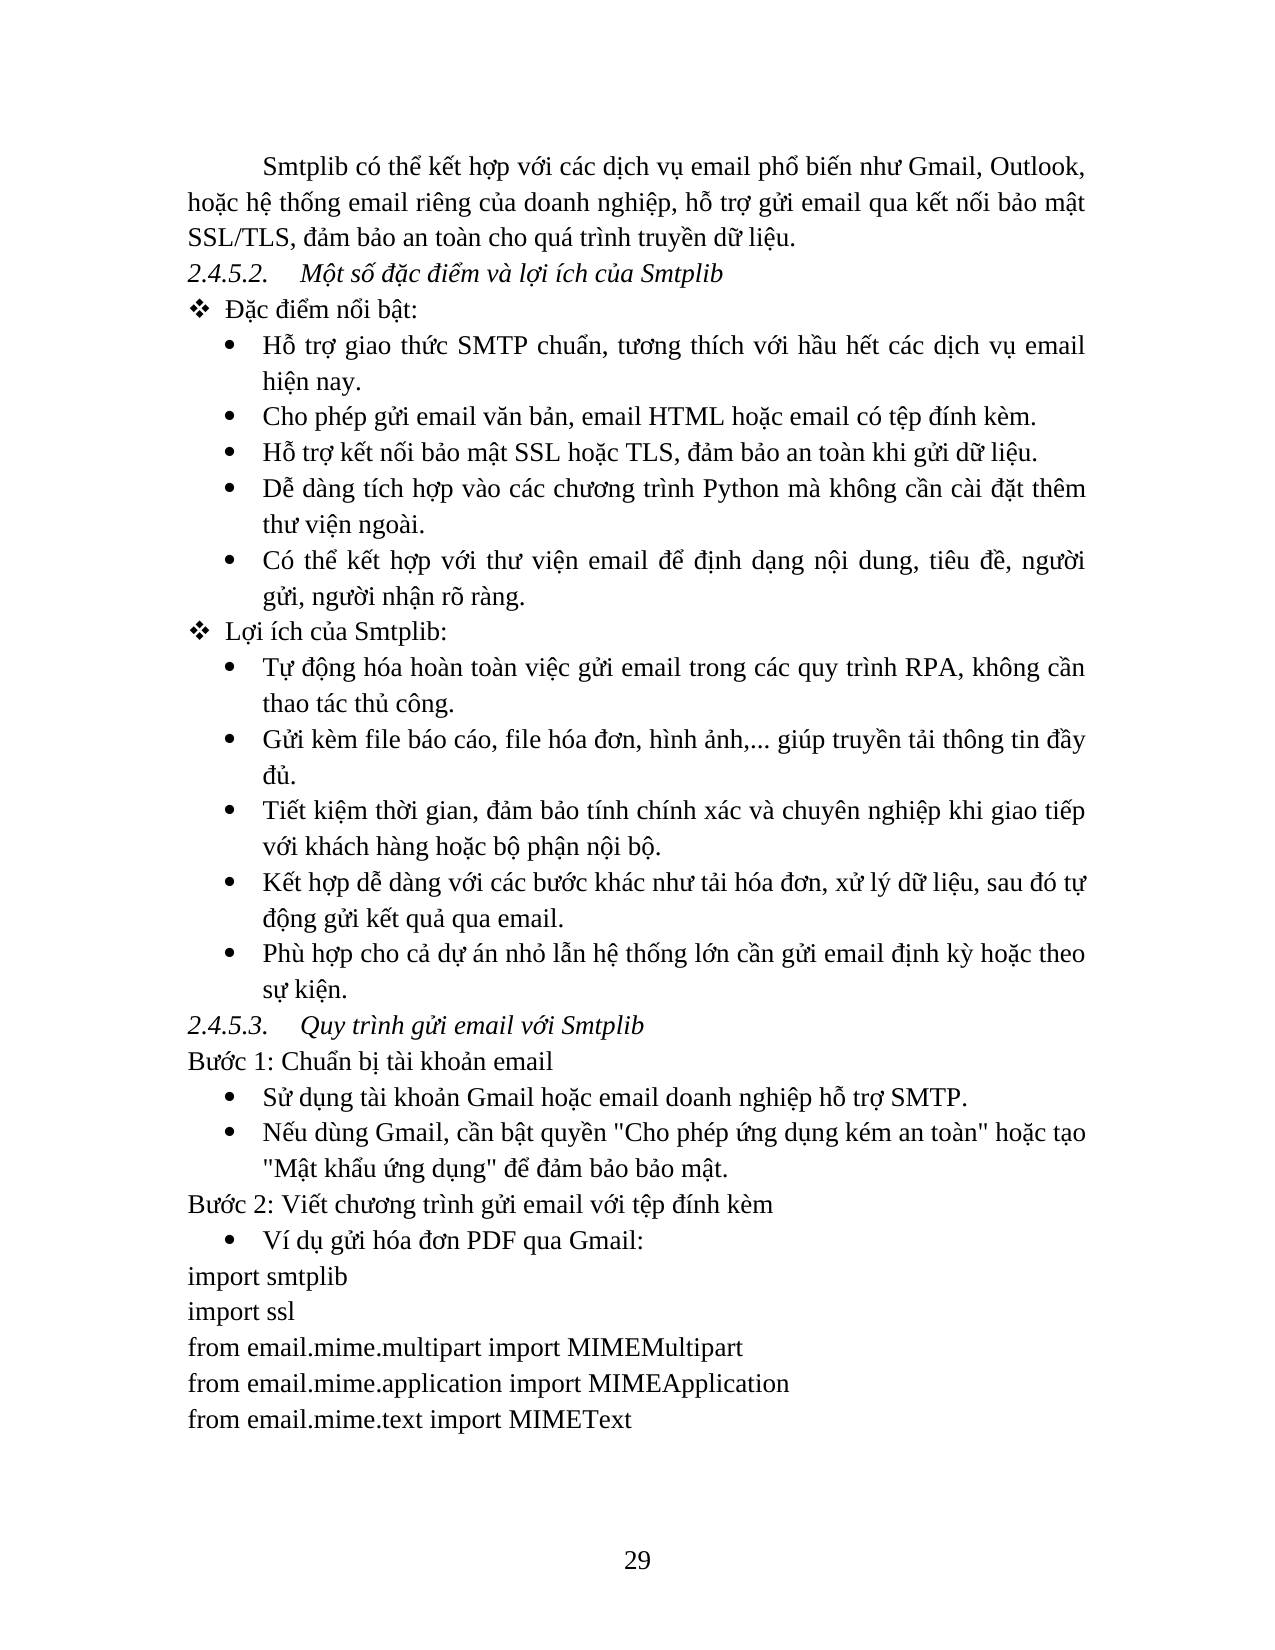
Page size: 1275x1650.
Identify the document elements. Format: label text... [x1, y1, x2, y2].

list Cho phép gửi email văn bản, email HTML hoặc email có tệp đính kèm. [225, 400, 1087, 432]
list Ví dụ gửi hóa đơn PDF qua Gmail: [225, 1224, 1087, 1255]
text from email.mime.application import MIMEApplication [187, 1367, 1087, 1398]
text from email.mime.text import MIMEText [187, 1403, 1087, 1434]
list Sử dụng tài khoản Gmail hoặc email doanh nghiệp hỗ trợ SMTP. [225, 1081, 1087, 1112]
list Hỗ trợ kết nối bảo mật SSL hoặc TLS, đảm bảo an toàn khi gửi dữ liệu. [225, 436, 1087, 468]
list Dễ dàng tích hợp vào các chương trình Python mà không cần cài đặt thêm thư viện ngoài. [225, 472, 1087, 539]
text import smtplib [187, 1260, 1087, 1291]
text Bước 2: Viết chương trình gửi email với tệp đính kèm [187, 1188, 1087, 1219]
text import ssl [187, 1296, 1087, 1327]
list Tự động hóa hoàn toàn việc gửi email trong các quy trình RPA, không cần thao tác thủ công. [225, 651, 1087, 718]
text Smtplib có thể kết hợp với các dịch vụ email phổ biến như Gmail, Outlook, hoặc hệ thống email riêng của doanh nghiệp, hỗ trợ gửi email qua kết nối bảo mật SSL/TLS, đảm bảo an toàn cho quá trình truyền dữ liệu. [187, 150, 1087, 253]
list Gửi kèm file báo cáo, file hóa đơn, hình ảnh,... giúp truyền tải thông tin đầy đủ. [225, 723, 1087, 790]
list Đặc điểm nổi bật: [187, 293, 1087, 324]
list Nếu dùng Gmail, cần bật quyền "Cho phép ứng dụng kém an toàn" hoặc tạo "Mật khẩu ứng dụng" để đảm bảo bảo mật. [225, 1117, 1087, 1183]
list Kết hợp dễ dàng với các bước khác như tải hóa đơn, xử lý dữ liệu, sau đó tự động gửi kết quả qua email. [225, 866, 1087, 933]
list Hỗ trợ giao thức SMTP chuẩn, tương thích với hầu hết các dịch vụ email hiện nay. [225, 329, 1087, 396]
list Phù hợp cho cả dự án nhỏ lẫn hệ thống lớn cần gửi email định kỳ hoặc theo sự kiện. [225, 938, 1087, 1004]
text Bước 1: Chuẩn bị tài khoản email [187, 1045, 1087, 1076]
list Một số đặc điểm và lợi ích của Smtplib [187, 257, 1087, 288]
list Quy trình gửi email với Smtplib [187, 1009, 1087, 1040]
list Có thể kết hợp với thư viện email để định dạng nội dung, tiêu đề, người gửi, người nhận rõ ràng. [225, 544, 1087, 611]
list Lợi ích của Smtplib: [187, 615, 1087, 647]
list Tiết kiệm thời gian, đảm bảo tính chính xác và chuyên nghiệp khi giao tiếp với khách hàng hoặc bộ phận nội bộ. [225, 794, 1087, 861]
text from email.mime.multipart import MIMEMultipart [187, 1331, 1087, 1362]
